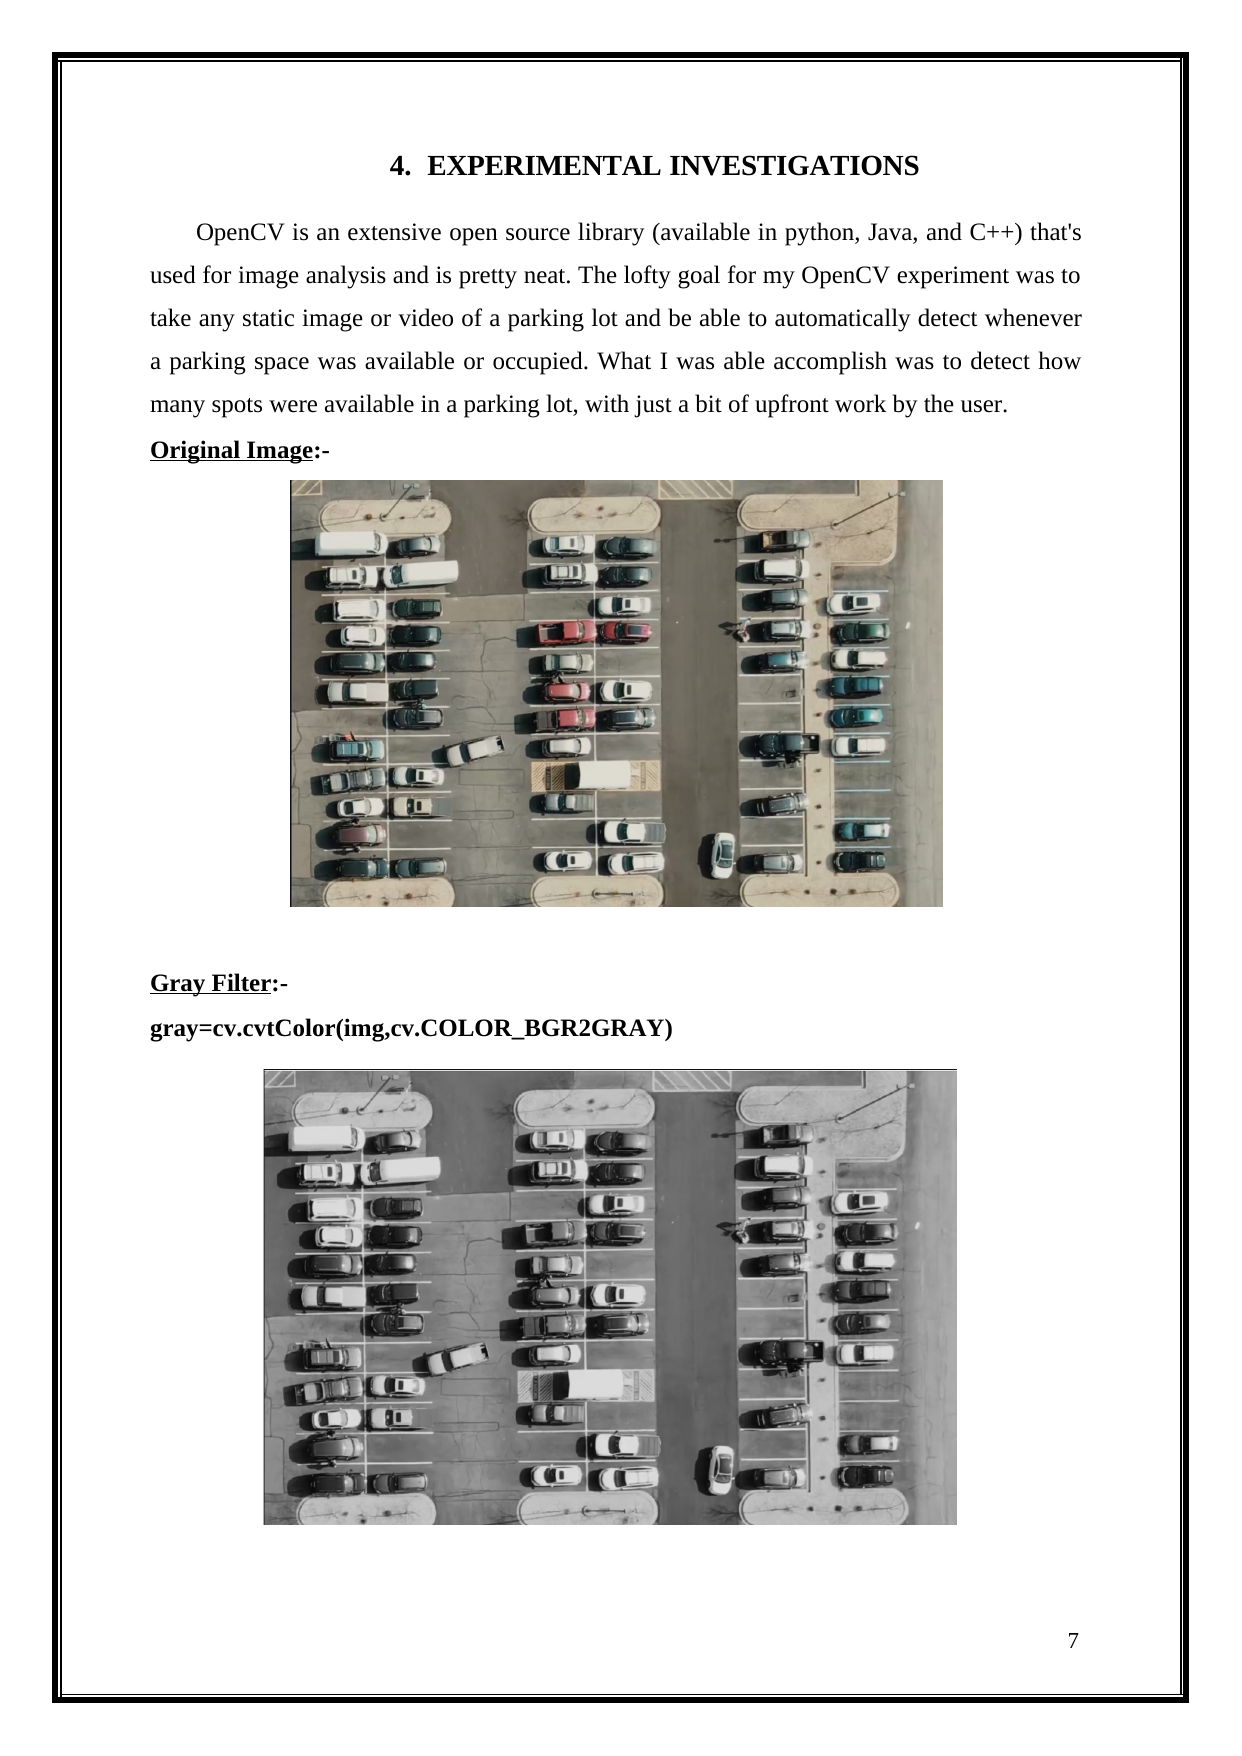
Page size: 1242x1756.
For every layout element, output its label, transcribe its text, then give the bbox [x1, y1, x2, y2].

text gray=cv.cvtColor(img,cv.COLOR_BGR2GRAY) [150, 1013, 1083, 1042]
text OpenCV is an extensive open source library (available in python, Java, and C++) that's used for image analysis and is pretty neat. The lofty goal for my OpenCV experiment was to take any static image or video of a parking lot and be able to automatically detect whenever a parking space was available or occupied. What I was able accomplish was to detect how many spots were available in a parking lot, with just a bit of upfront work by the user. [150, 217, 1083, 418]
text Original Image:- [150, 435, 1083, 464]
picture [263, 1069, 957, 1525]
picture [290, 480, 943, 907]
subtitle EXPERIMENTAL INVESTIGATIONS [389, 148, 1121, 181]
text Gray Filter:- [150, 968, 1083, 996]
